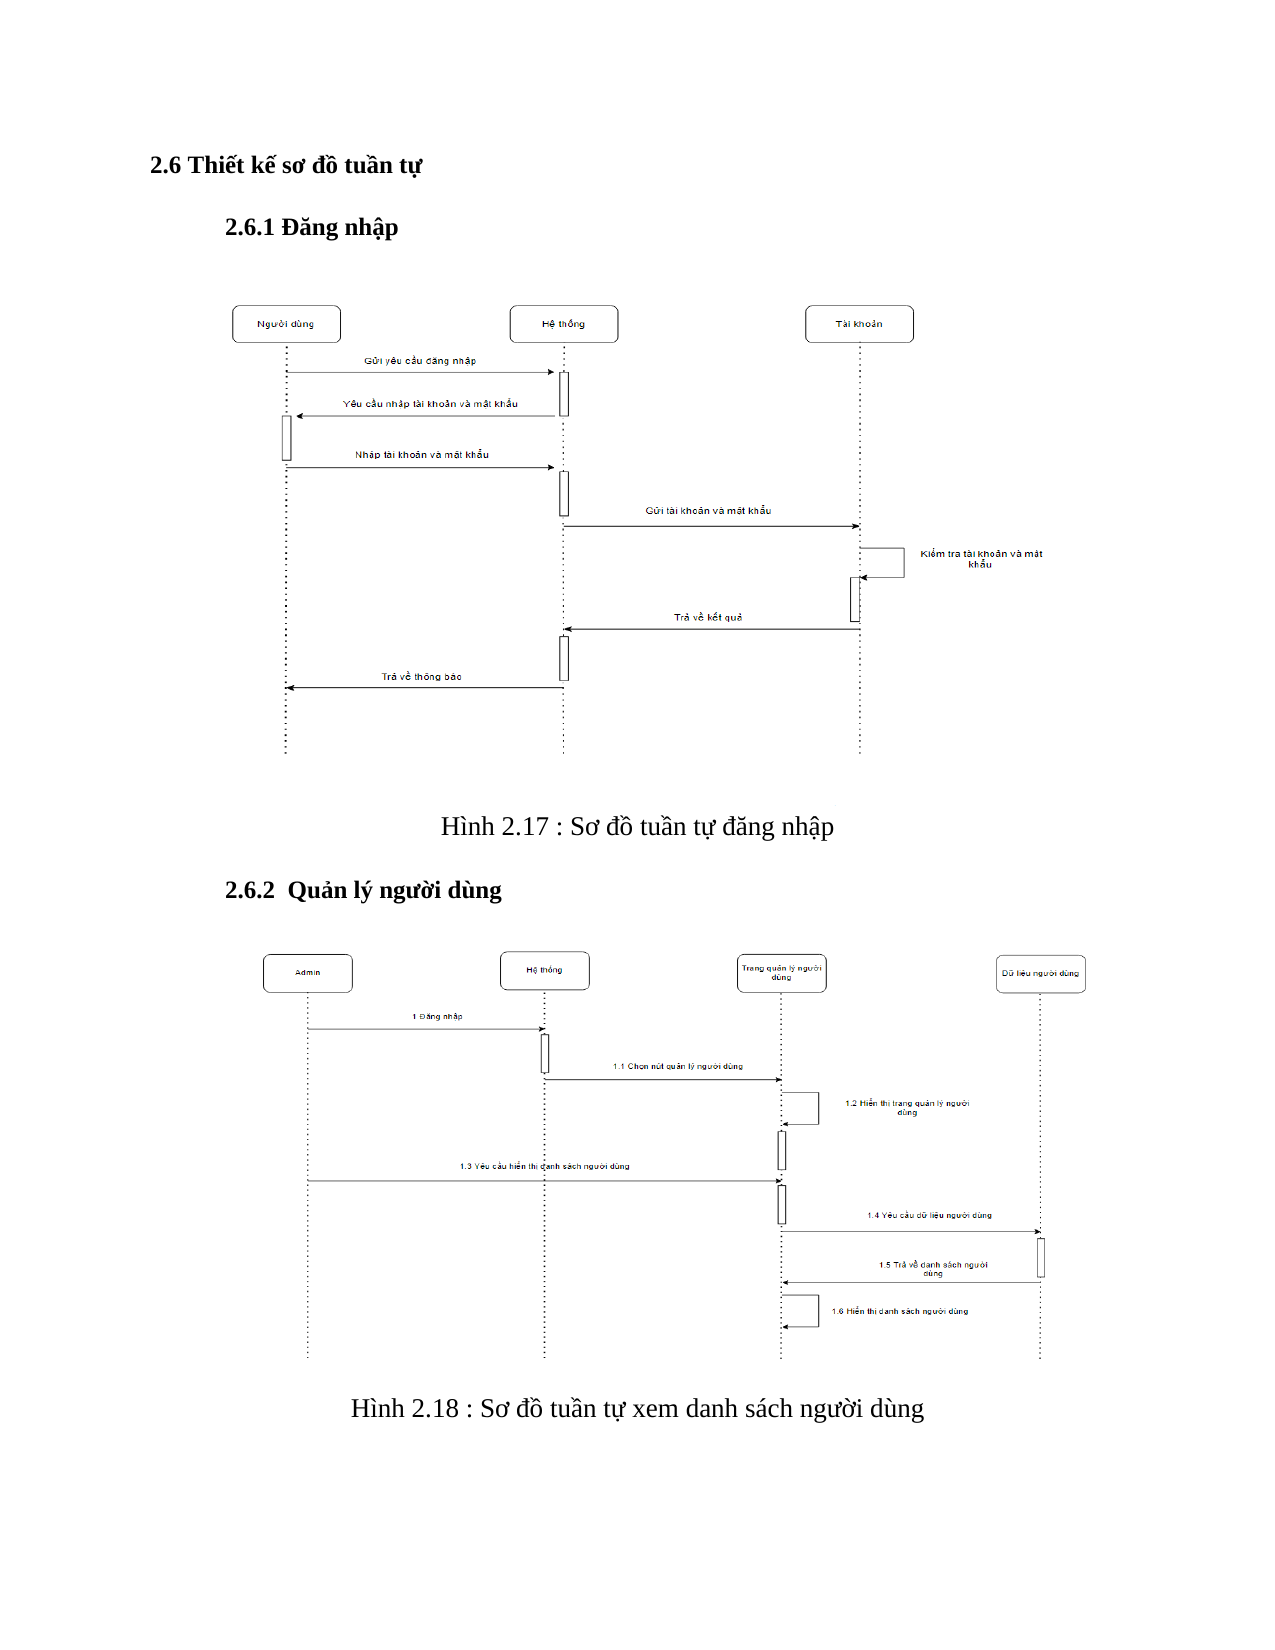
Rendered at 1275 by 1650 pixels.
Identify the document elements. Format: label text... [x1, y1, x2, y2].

text Hình 2.18 : Sơ đồ tuần tự xem danh sách người dùng [150, 1392, 1125, 1423]
subtitle 2.6 Thiết kế sơ đồ tuần tự [150, 150, 1125, 179]
picture [225, 916, 1139, 1387]
subtitle 2.6.2 Quản lý người dùng [150, 875, 1125, 904]
text Hình 2.17 : Sơ đồ tuần tự đăng nhập [150, 810, 1125, 841]
subtitle 2.6.1 Đăng nhập [150, 212, 1125, 241]
picture [179, 253, 1096, 806]
